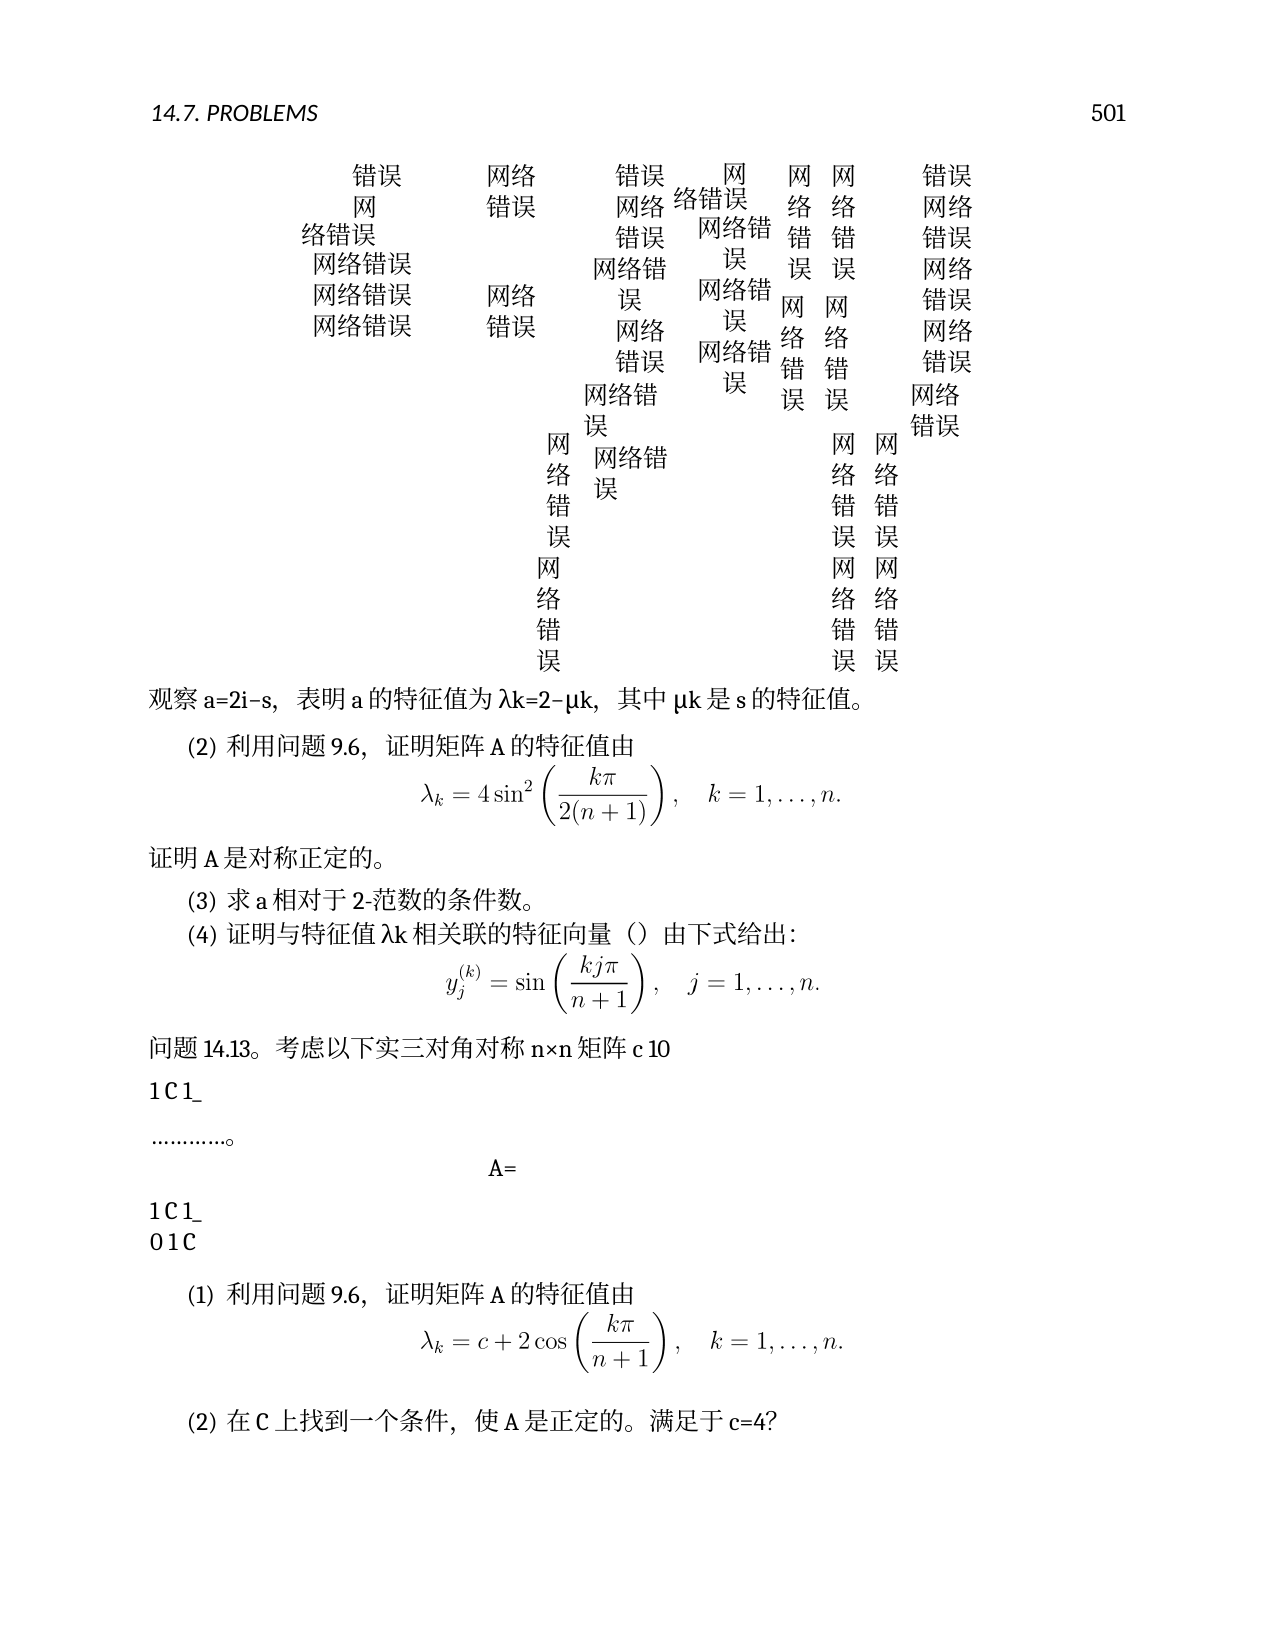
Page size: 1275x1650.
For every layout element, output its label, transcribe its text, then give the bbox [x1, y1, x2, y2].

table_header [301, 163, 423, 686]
text 证明A是对称正定的。 [148, 845, 1125, 874]
list 利用问题9.6，证明矩阵A的特征值由 [187, 1281, 1125, 1309]
text 0 1 C [150, 1228, 1125, 1257]
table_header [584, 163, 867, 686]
list 求a相对于2-范数的条件数。 [187, 887, 1125, 916]
picture [445, 952, 819, 1014]
list 证明与特征值λk相关联的特征向量（）由下式给出： [187, 921, 1125, 950]
text 问题14.13。考虑以下实三对角对称n×n矩阵c 10 [148, 1034, 1020, 1063]
text A= [488, 1153, 1125, 1182]
text …………。 [150, 1122, 1125, 1150]
list 在C上找到一个条件，使A是正定的。满足于c=4？ [187, 1408, 1125, 1436]
list 利用问题9.6，证明矩阵A的特征值由 [187, 733, 1125, 762]
text 1 C 1_ [150, 1197, 1125, 1226]
text 观察a=2i−s，表明a的特征值为λk=2−μk，其中μk是s的特征值。 [148, 686, 1125, 715]
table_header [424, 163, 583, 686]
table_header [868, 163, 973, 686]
picture [420, 1312, 842, 1373]
picture [420, 764, 840, 826]
text 1 C 1_ [150, 1077, 1125, 1106]
